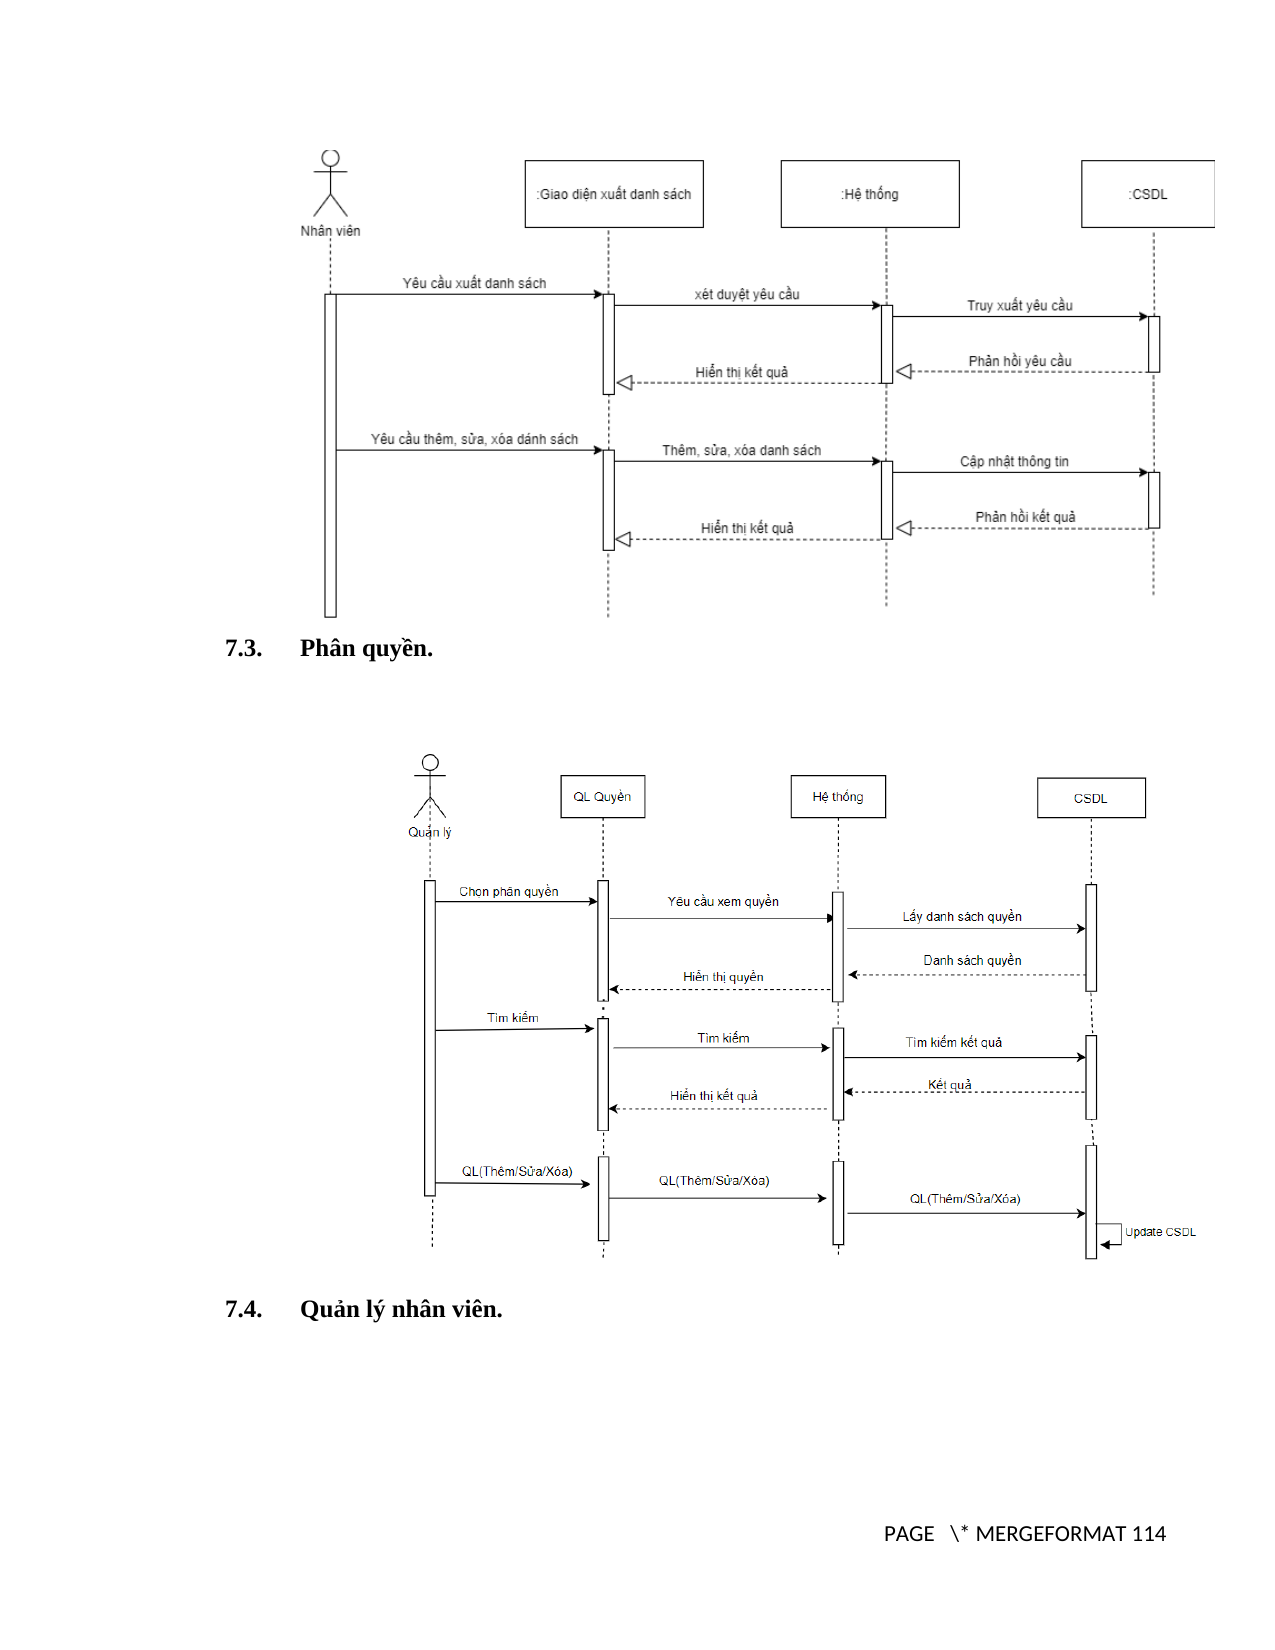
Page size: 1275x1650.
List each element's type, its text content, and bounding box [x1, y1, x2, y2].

list Quản lý nhân viên. [225, 1294, 1167, 1322]
list Phân quyền. [225, 633, 1167, 662]
picture [300, 150, 1215, 620]
picture [300, 676, 1275, 1280]
